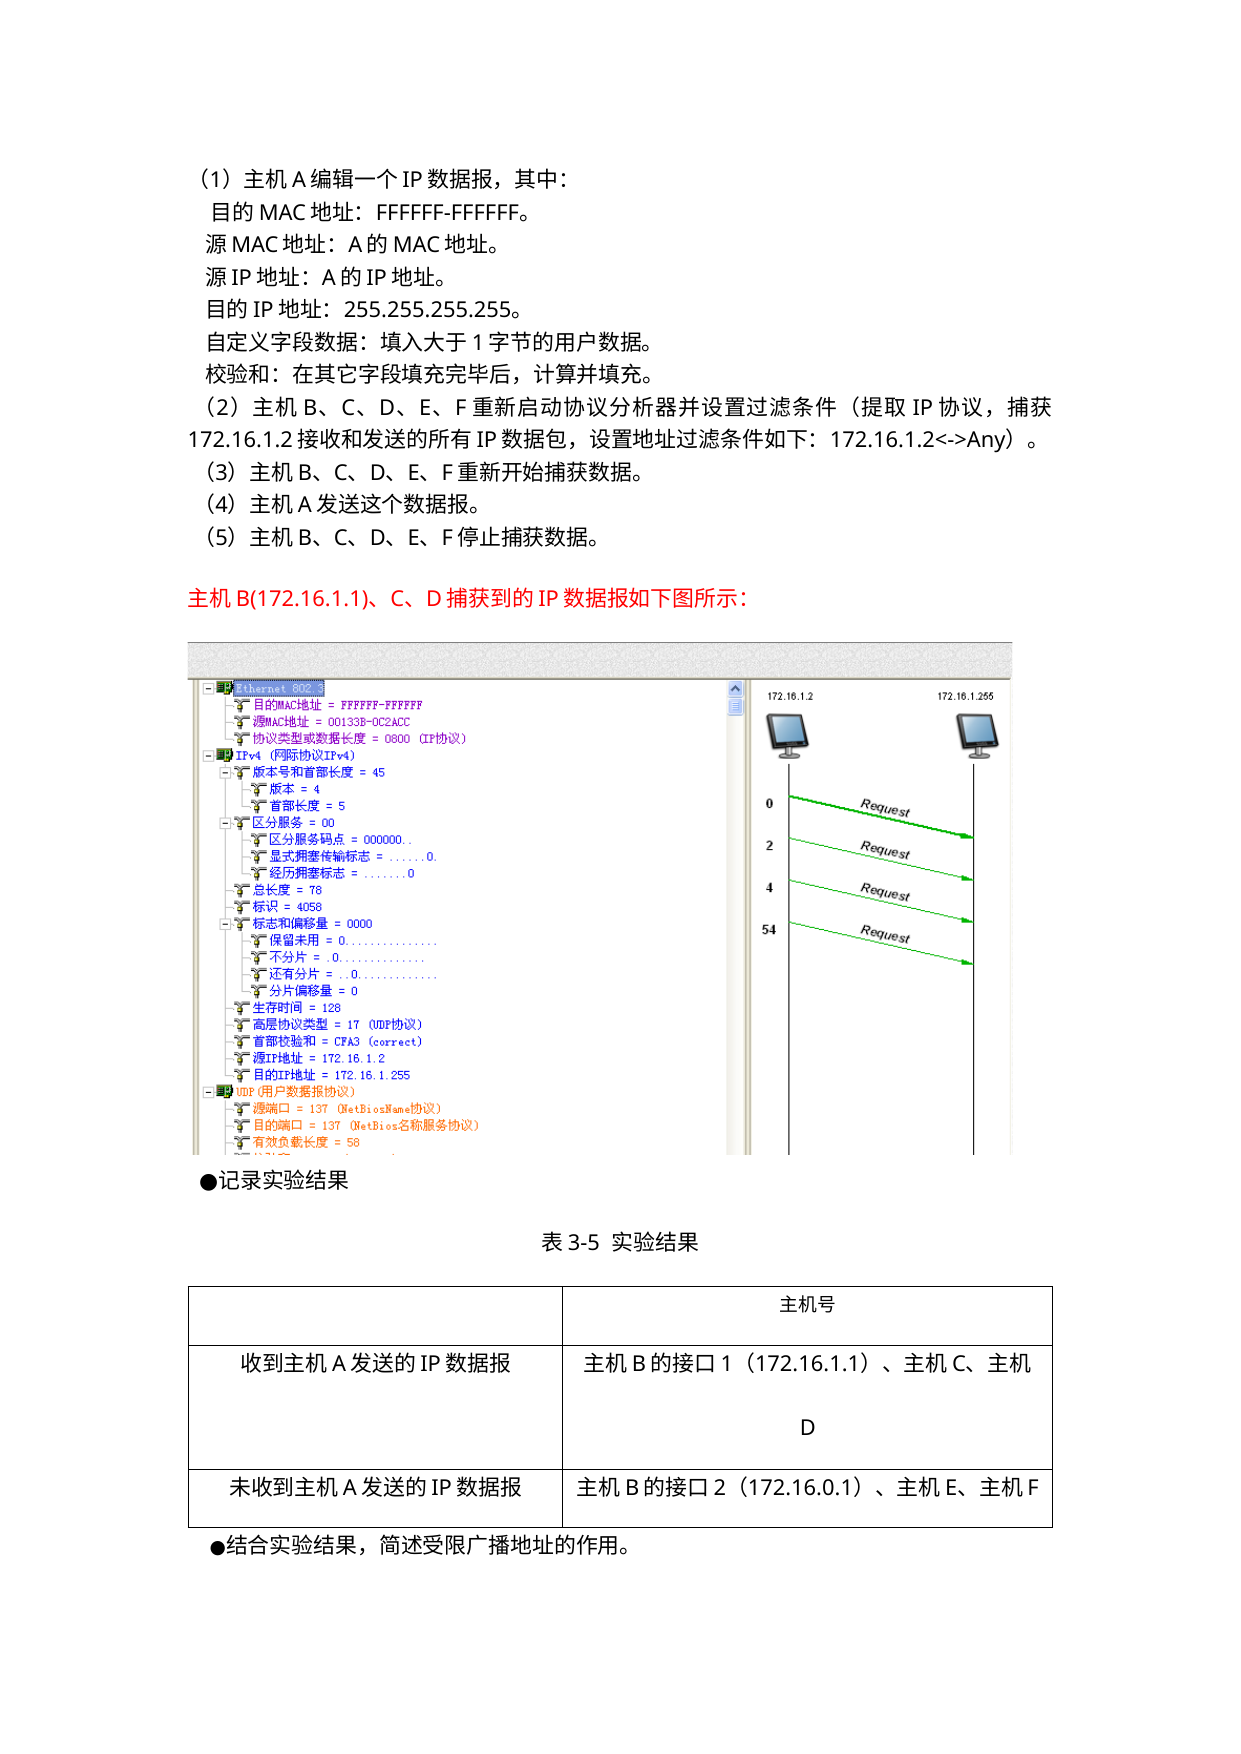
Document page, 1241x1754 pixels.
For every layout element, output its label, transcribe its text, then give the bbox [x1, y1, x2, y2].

table_cell 收到主机A发送的IP数据报 [189, 1346, 562, 1468]
table_cell 未收到主机A发送的IP数据报 [189, 1470, 562, 1527]
text 表3-5 实验结果 [187, 1224, 1053, 1257]
table_header 主机号 [563, 1287, 1052, 1345]
table_cell 主机B的接口2（172.16.0.1）、主机E、主机F [563, 1470, 1052, 1527]
text ●结合实验结果，简述受限广播地址的作用。 [187, 1528, 1053, 1561]
text 主机B(172.16.1.1)、C、D捕获到的IP数据报如下图所示： [187, 581, 1053, 614]
picture [187, 642, 1013, 1155]
table_cell 主机B的接口1（172.16.1.1）、主机C、主机D [563, 1346, 1052, 1468]
table_header [189, 1287, 562, 1345]
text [187, 162, 1053, 552]
